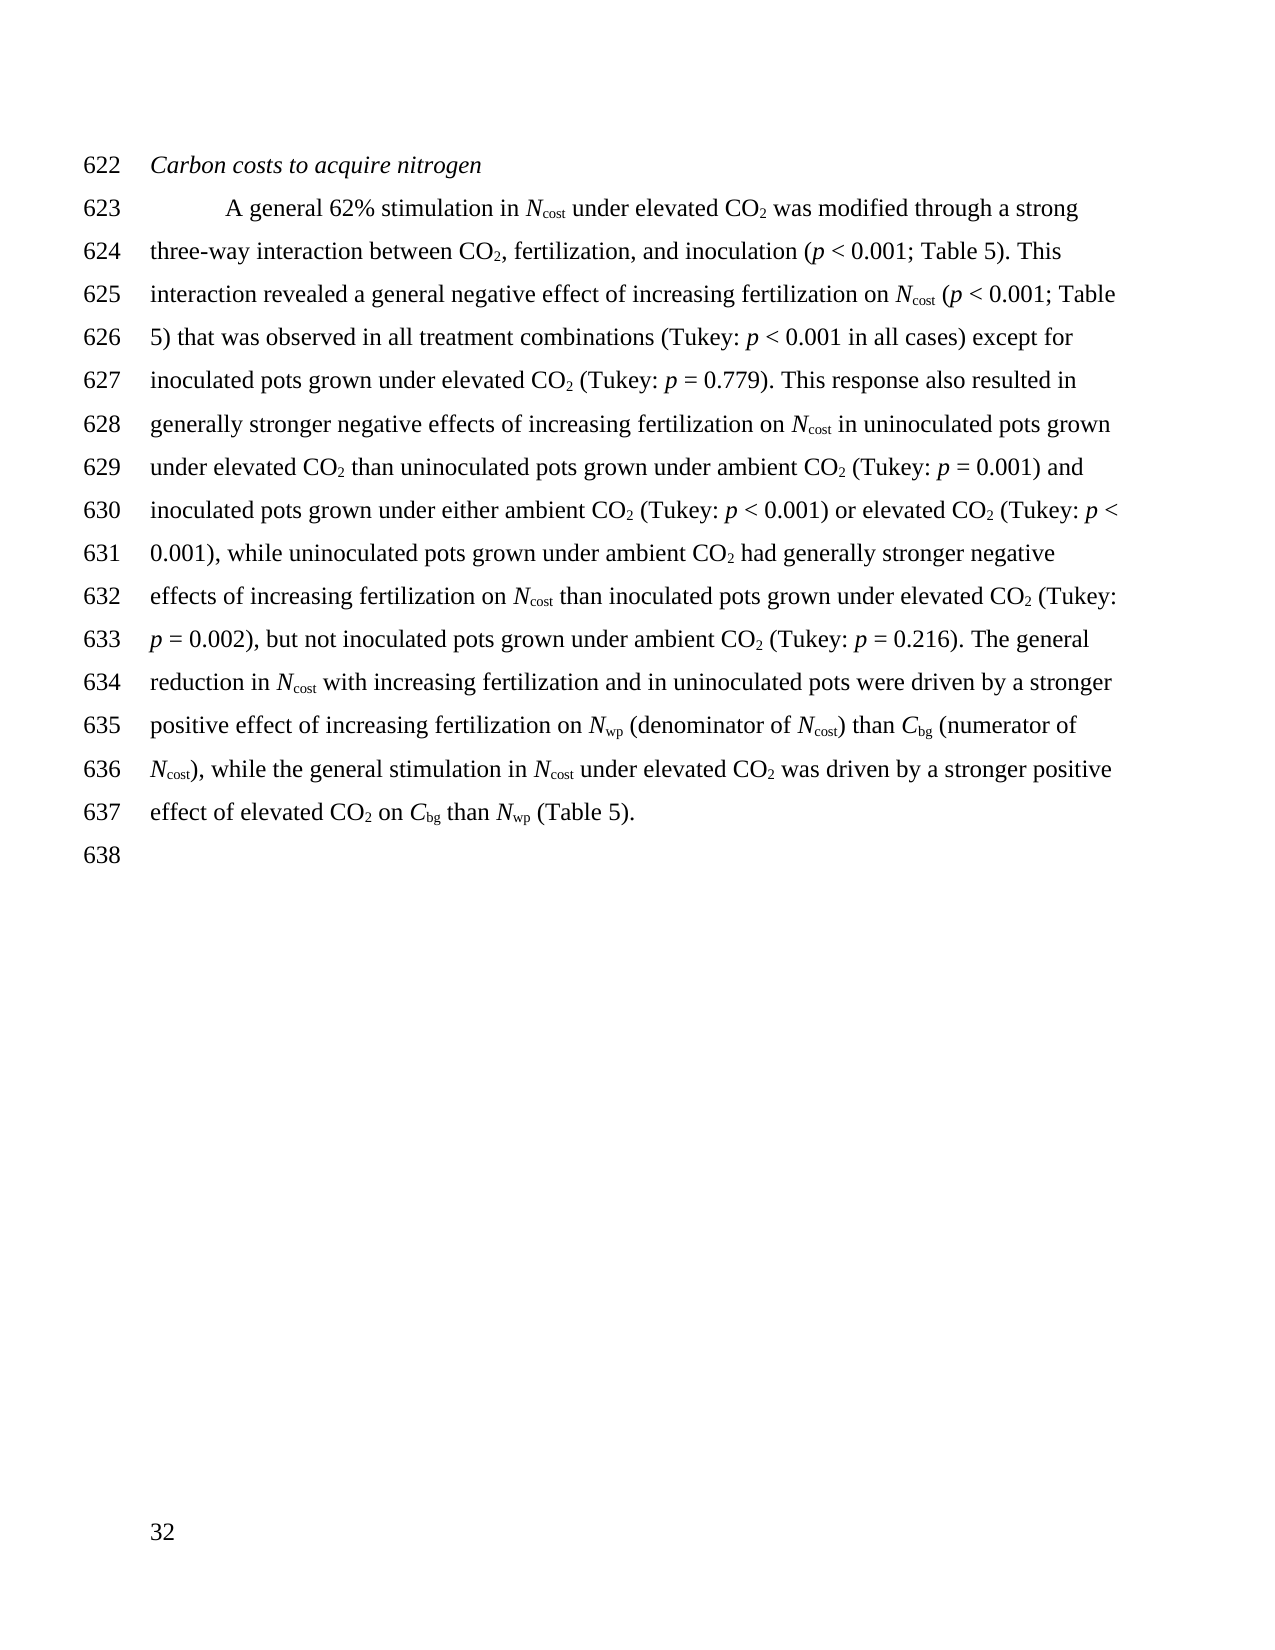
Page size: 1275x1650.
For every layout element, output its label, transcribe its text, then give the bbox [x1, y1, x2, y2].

text Carbon costs to acquire nitrogen [150, 150, 1125, 179]
text A general 62% stimulation in Ncost under elevated CO2 was modified through a strong three-way interaction between CO2, fertilization, and inoculation (p < 0.001; Table 5). This interaction revealed a general negative effect of increasing fertilization on Ncost (p < 0.001; Table 5) that was observed in all treatment combinations (Tukey: p < 0.001 in all cases) except for inoculated pots grown under elevated CO2 (Tukey: p = 0.779). This response also resulted in generally stronger negative effects of increasing fertilization on Ncost in uninoculated pots grown under elevated CO2 than uninoculated pots grown under ambient CO2 (Tukey: p = 0.001) and inoculated pots grown under either ambient CO2 (Tukey: p < 0.001) or elevated CO2 (Tukey: p < 0.001), while uninoculated pots grown under ambient CO2 had generally stronger negative effects of increasing fertilization on Ncost than inoculated pots grown under elevated CO2 (Tukey: p = 0.002), but not inoculated pots grown under ambient CO2 (Tukey: p = 0.216). The general reduction in Ncost with increasing fertilization and in uninoculated pots were driven by a stronger positive effect of increasing fertilization on Nwp (denominator of Ncost) than Cbg (numerator of Ncost), while the general stimulation in Ncost under elevated CO2 was driven by a stronger positive effect of elevated CO2 on Cbg than Nwp (Table 5). [150, 193, 1125, 826]
